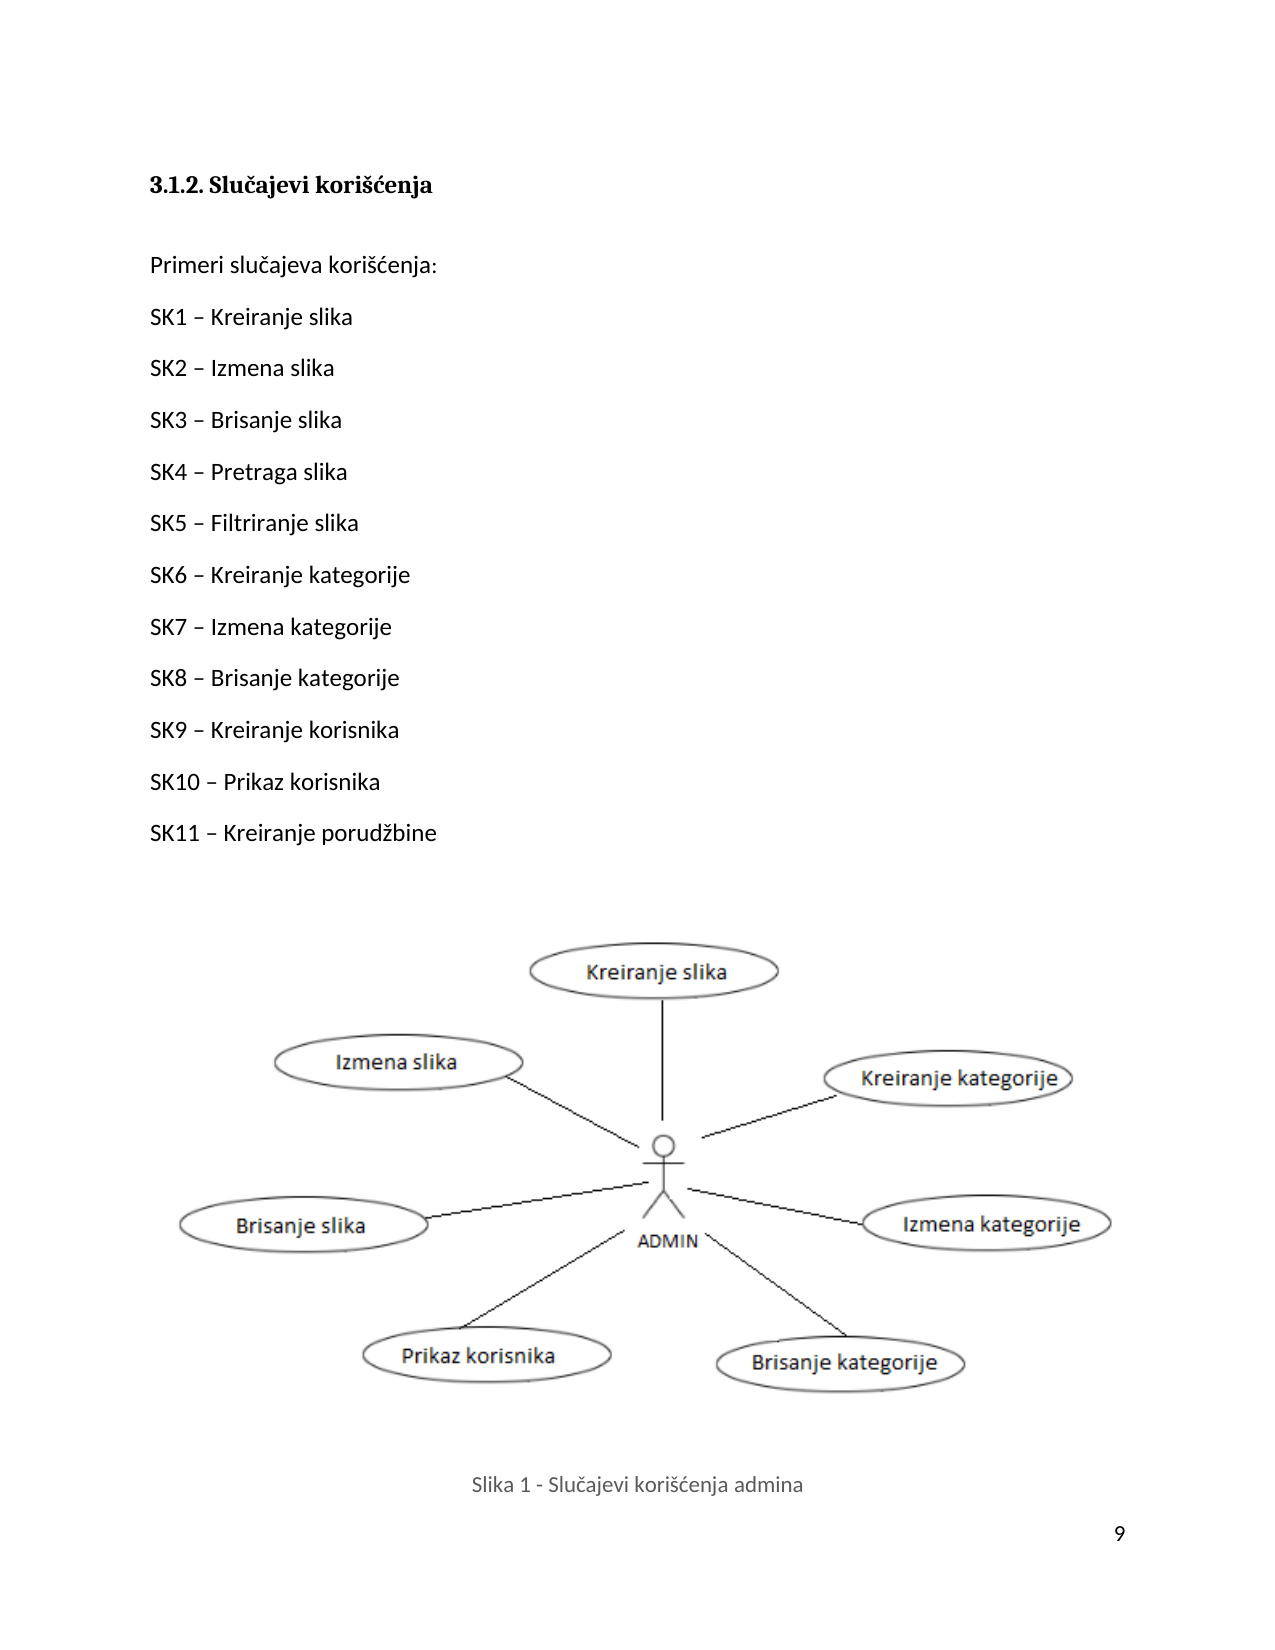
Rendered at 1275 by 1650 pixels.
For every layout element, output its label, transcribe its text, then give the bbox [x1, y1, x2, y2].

text SK8 – Brisanje kategorije [150, 662, 1125, 693]
text SK6 – Kreiranje kategorije [150, 559, 1125, 590]
text SK9 – Kreiranje korisnika [150, 714, 1125, 745]
text Primeri slučajeva korišćenja: [150, 249, 1125, 280]
text SK4 – Pretraga slika [150, 456, 1125, 486]
text SK2 – Izmena slika [150, 352, 1125, 383]
subtitle 3.1.2. Slučajevi korišćenja [150, 171, 1125, 199]
text SK1 – Kreiranje slika [150, 301, 1125, 331]
text SK10 – Prikaz korisnika [150, 766, 1125, 796]
text SK7 – Izmena kategorije [150, 611, 1125, 641]
text SK11 – Kreiranje porudžbine [150, 817, 1125, 848]
text SK3 – Brisanje slika [150, 404, 1125, 435]
text SK5 – Filtriranje slika [150, 507, 1125, 538]
picture [150, 916, 1160, 1443]
text Slika 1 - Slučajevi korišćenja admina [150, 1470, 1125, 1498]
